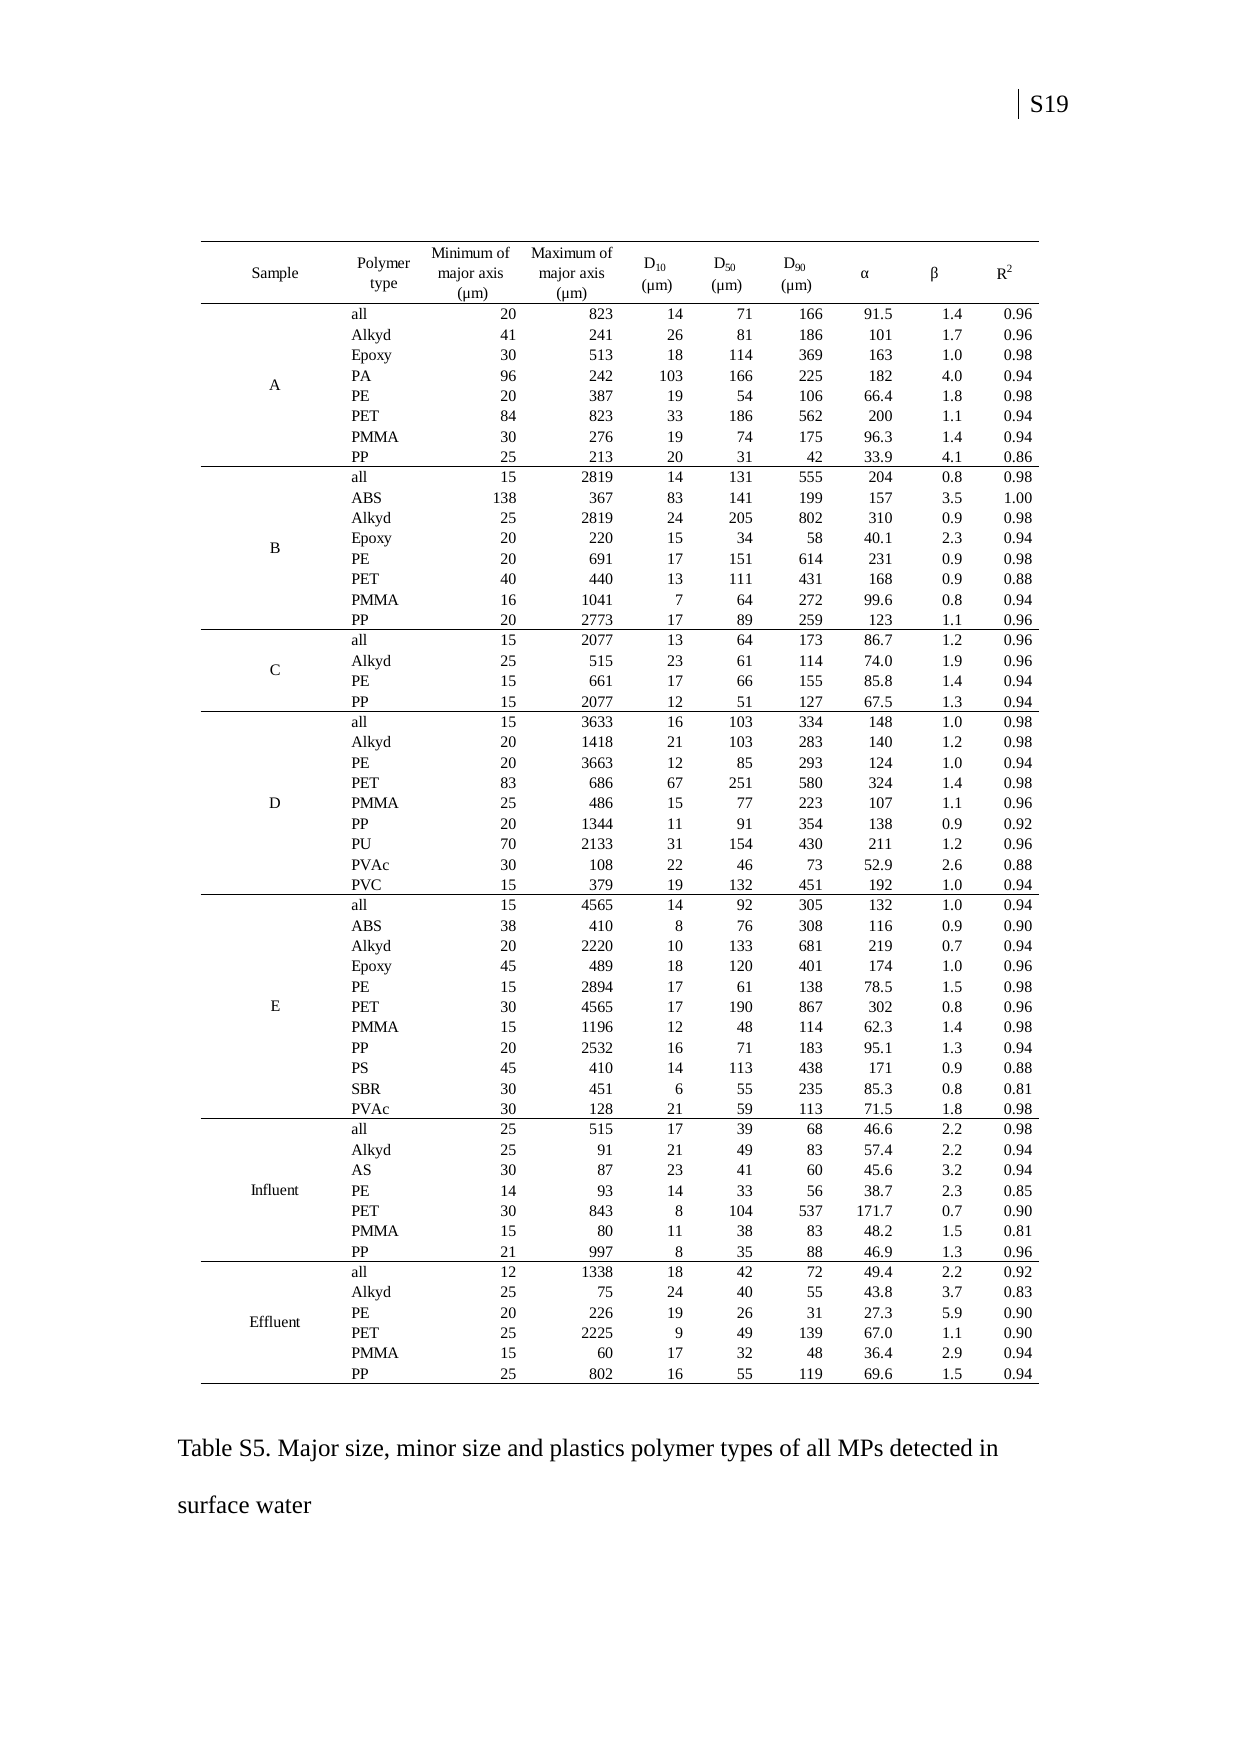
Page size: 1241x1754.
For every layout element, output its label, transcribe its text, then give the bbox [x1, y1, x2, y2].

text Table S5. Major size, minor size and plastics polymer types of all MPs detected in surface water [177, 1433, 1063, 1519]
